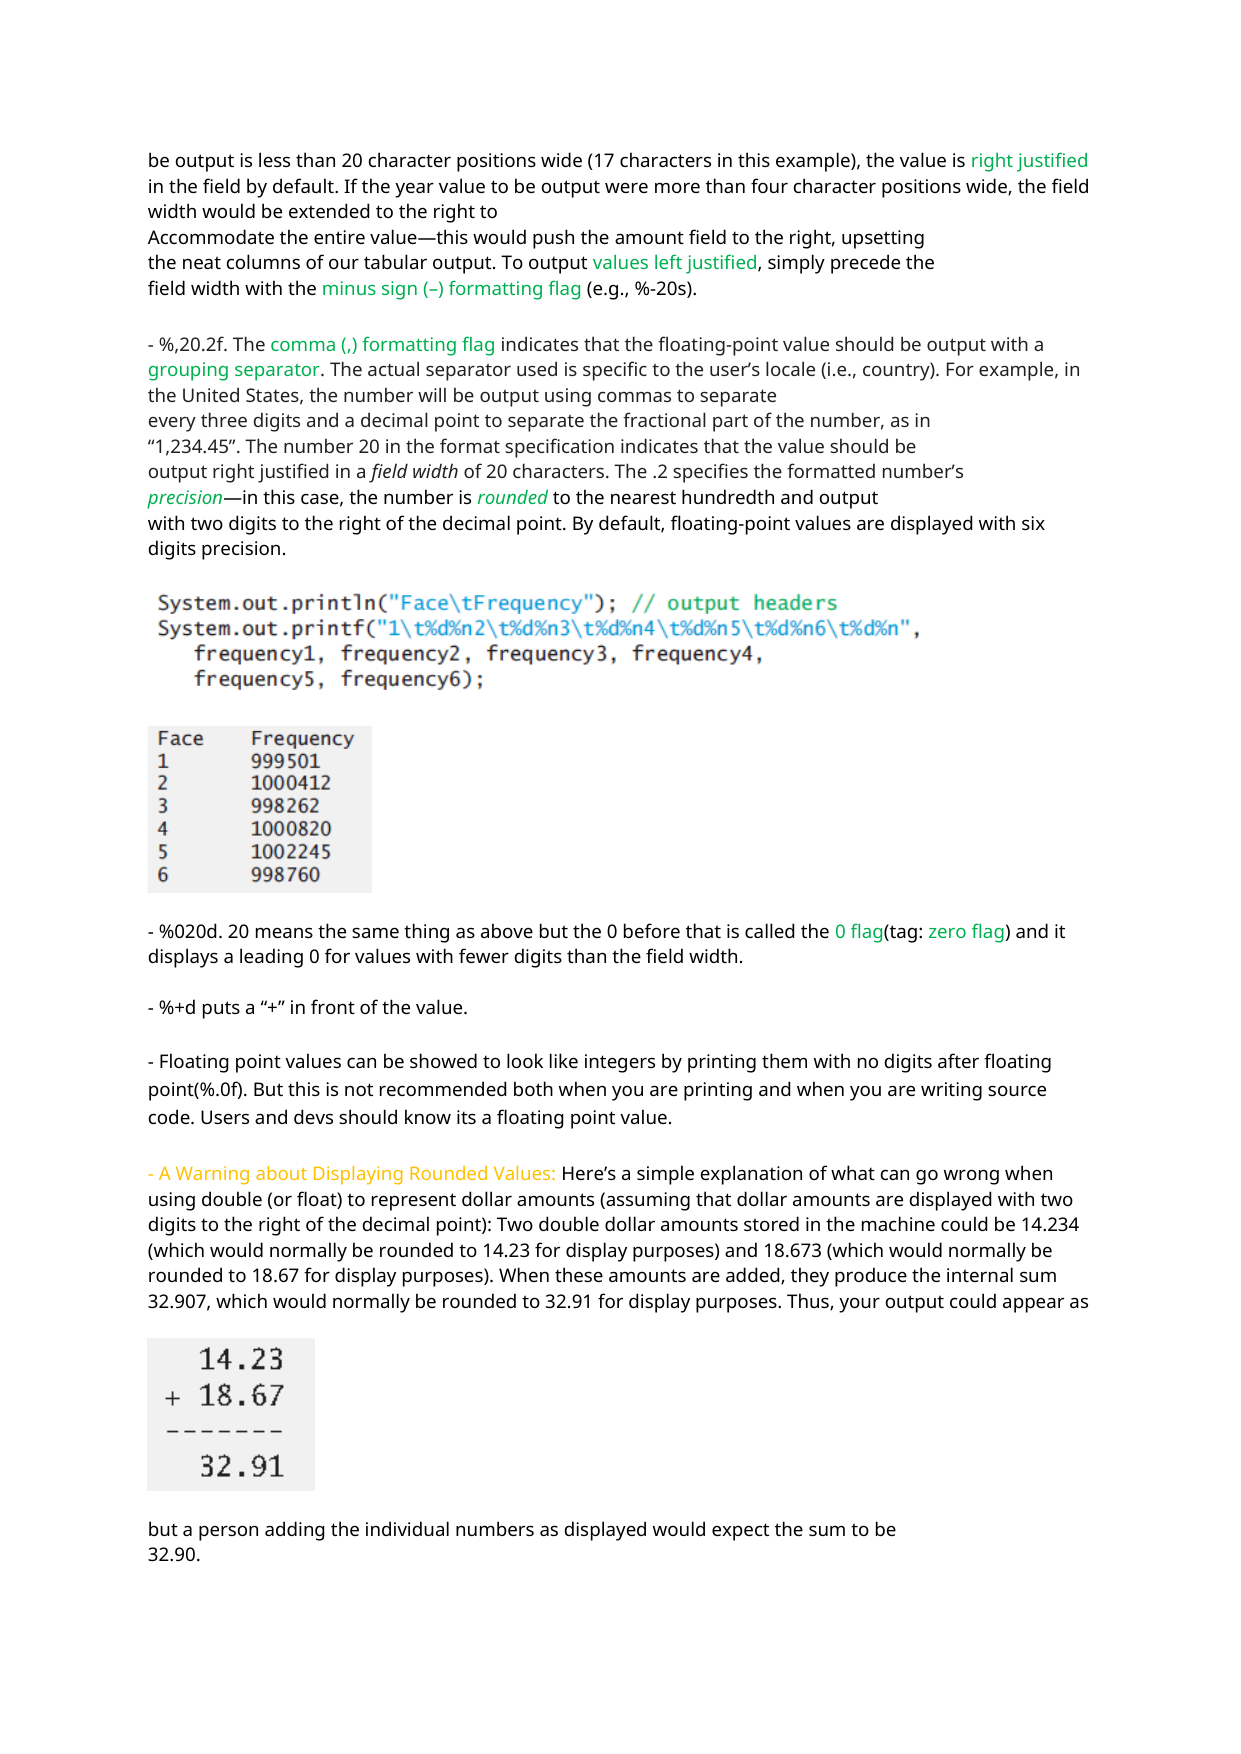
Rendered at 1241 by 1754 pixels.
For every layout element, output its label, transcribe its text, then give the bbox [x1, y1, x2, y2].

text Accommodate the entire value—this would push the amount field to the right, upsetting [148, 224, 1093, 250]
text every three digits and a decimal point to separate the fractional part of the number, as in [148, 408, 1093, 433]
picture [147, 1338, 315, 1491]
text - %,20.2f. The comma (,) formatting flag indicates that the floating-point value should be output with a grouping separator. The actual separator used is specific to the user’s locale (i.e., country). For example, in the United States, the number will be output using commas to separate [148, 331, 1093, 408]
text precision—in this case, the number is rounded to the nearest hundredth and output [148, 484, 1093, 510]
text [148, 148, 1093, 224]
text - %020d. 20 means the same thing as above but the 0 before that is called the 0 flag(tag: zero flag) and it displays a leading 0 for values with fewer digits than the field width. [148, 918, 1093, 969]
picture [147, 586, 932, 702]
text field width with the minus sign (–) formatting flag (e.g., %-20s). [148, 275, 1093, 301]
picture [147, 726, 372, 893]
text but a person adding the individual numbers as displayed would expect the sum to be [148, 1516, 1093, 1542]
text “1,234.45”. The number 20 in the format specification indicates that the value should be [148, 433, 1093, 459]
text 32.90. [148, 1542, 1093, 1567]
text - Floating point values can be showed to look like integers by printing them with no digits after floating point(%.0f). But this is not recommended both when you are printing and when you are writing source code. Users and devs should know its a floating point value. [148, 1046, 1093, 1130]
text - %+d puts a “+” in front of the value. [148, 994, 1093, 1020]
text with two digits to the right of the decimal point. By default, floating-point values are displayed with six digits precision. [148, 510, 1093, 561]
text the neat columns of our tabular output. To output values left justified, simply precede the [148, 250, 1093, 275]
text - A Warning about Displaying Rounded Values: Here’s a simple explanation of what can go wrong when using double (or float) to represent dollar amounts (assuming that dollar amounts are displayed with two digits to the right of the decimal point): Two double dollar amounts stored in the machine could be 14.234 (which would normally be rounded to 14.23 for display purposes) and 18.673 (which would normally be rounded to 18.67 for display purposes). When these amounts are added, they produce the internal sum 32.907, which would normally be rounded to 32.91 for display purposes. Thus, your output could appear as [148, 1160, 1093, 1313]
text output right justified in a field width of 20 characters. The .2 specifies the formatted number’s [148, 459, 1093, 484]
